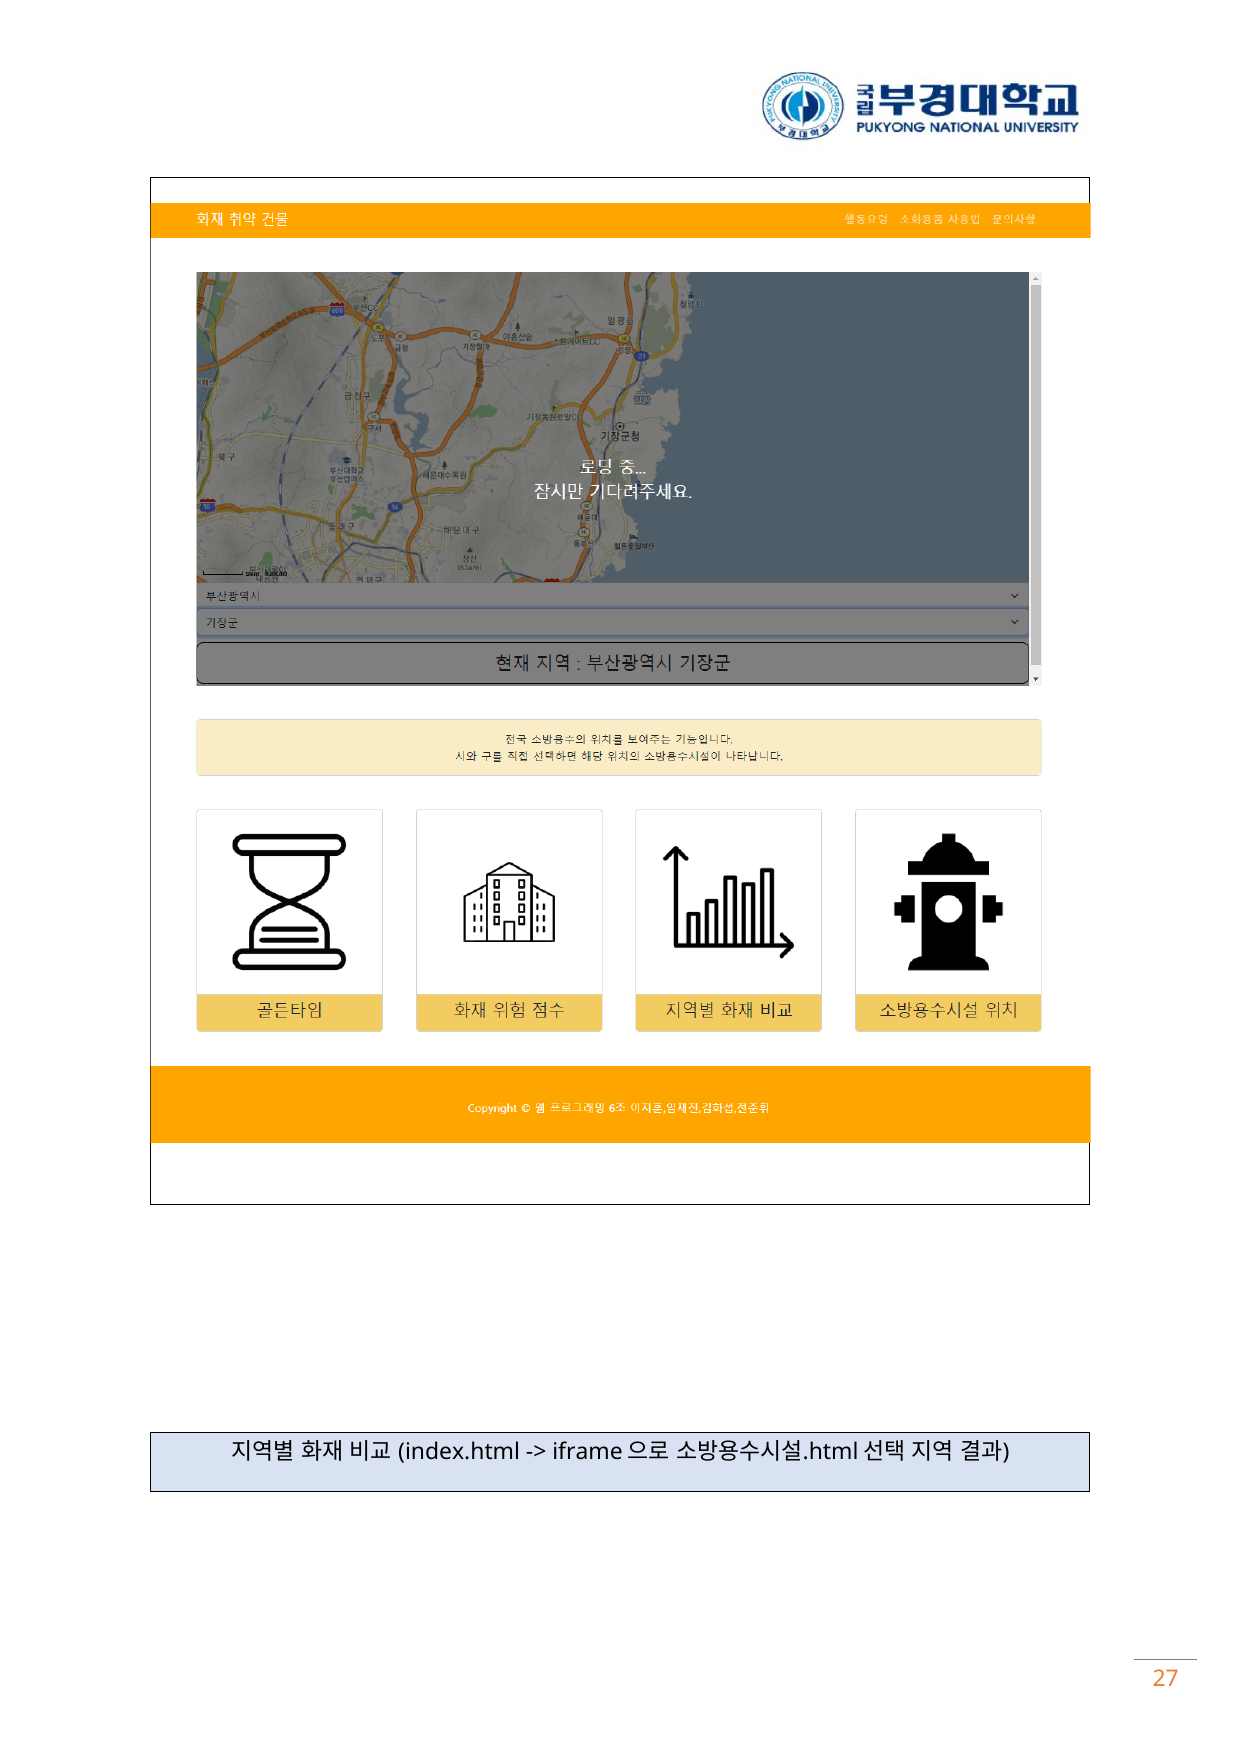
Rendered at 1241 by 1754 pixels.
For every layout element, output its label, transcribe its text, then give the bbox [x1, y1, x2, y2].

table_header 지역별 화재 비교 (index.html -> iframe으로 소방용수시설.html선택 지역 결과) [151, 1433, 1089, 1491]
table_cell [151, 178, 1089, 203]
picture [150, 203, 1091, 1143]
picture [753, 60, 1091, 151]
table_cell [151, 1143, 1089, 1203]
